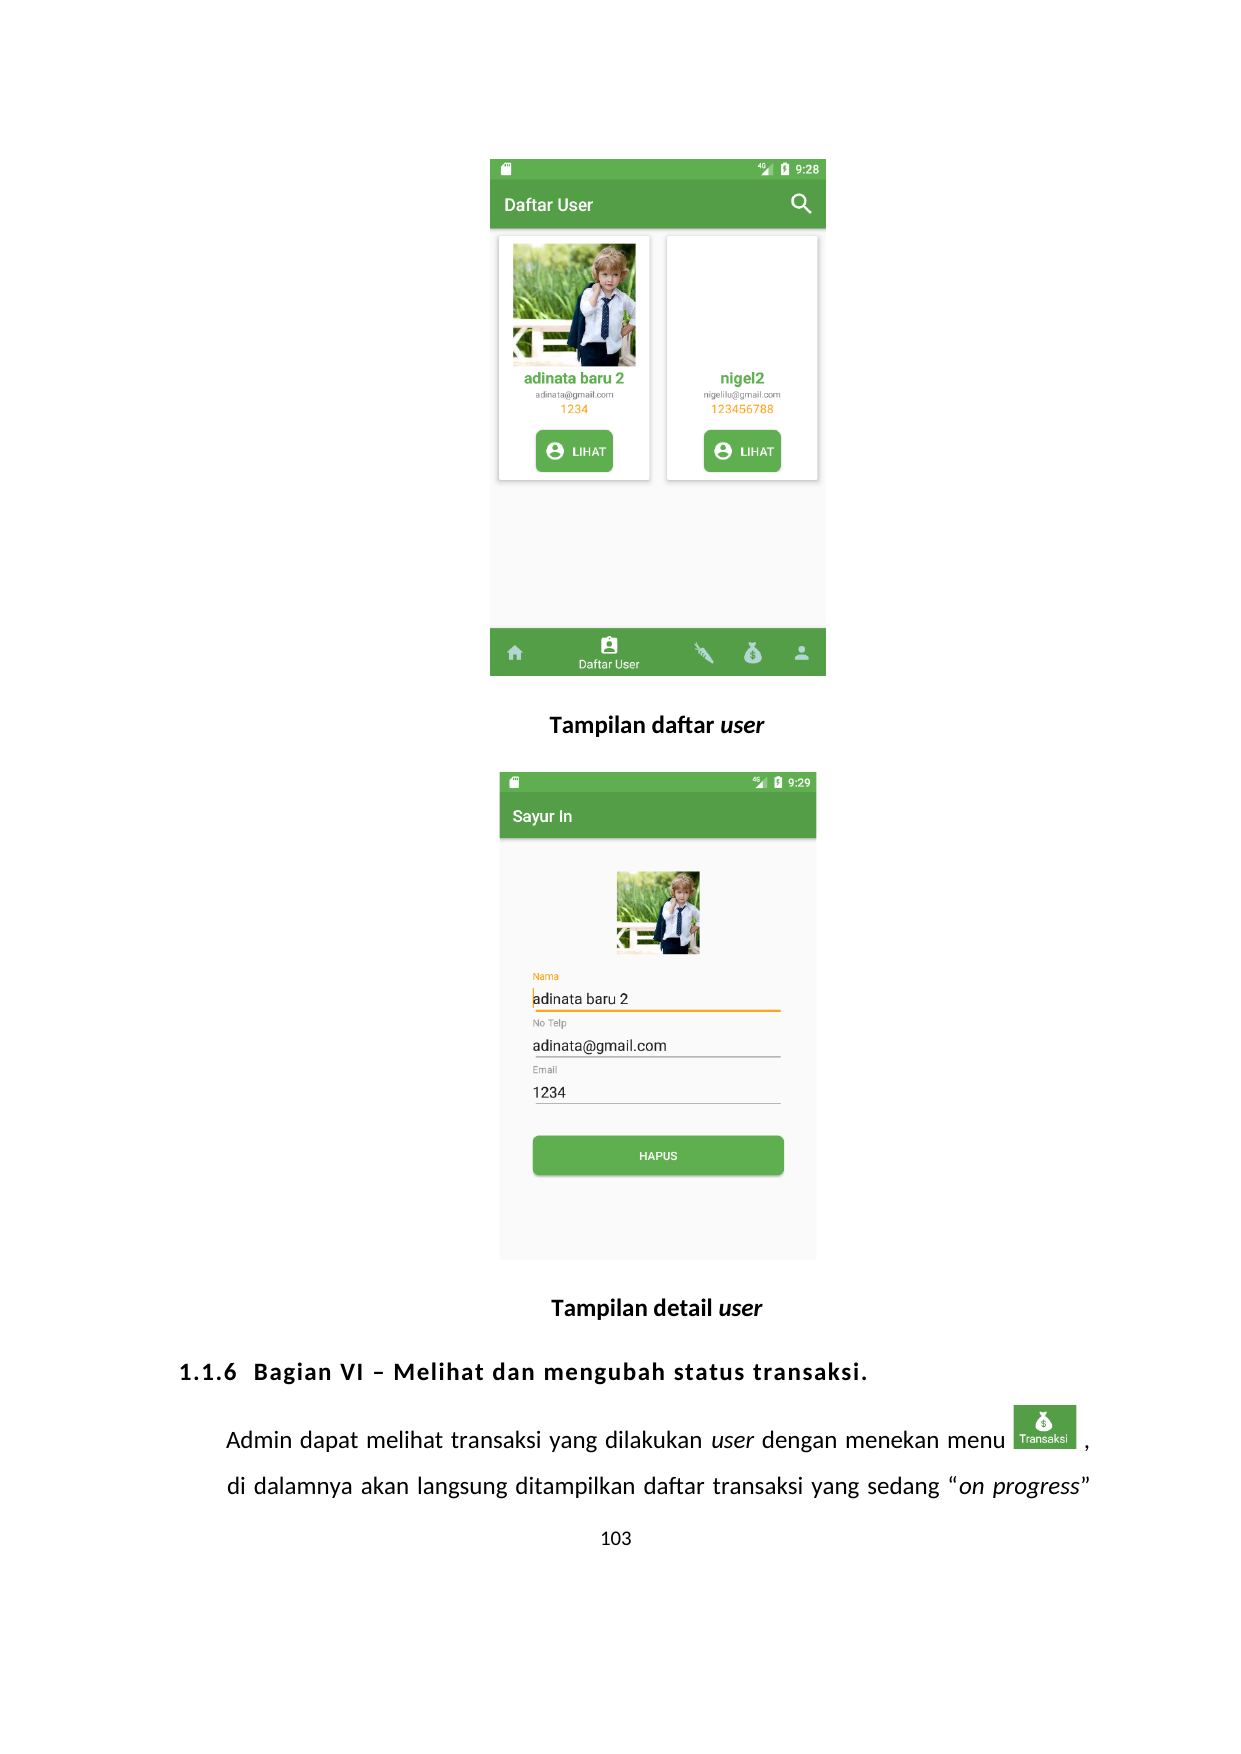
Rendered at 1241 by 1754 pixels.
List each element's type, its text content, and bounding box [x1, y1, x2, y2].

text Tampilan detail user [226, 1292, 1090, 1323]
text Tampilan daftar user [226, 709, 1090, 739]
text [226, 1405, 1090, 1500]
picture [1013, 1405, 1077, 1449]
picture [499, 772, 817, 1260]
picture [490, 159, 826, 676]
list Bagian VI – Melihat dan mengubah status transaksi. [179, 1356, 1090, 1386]
